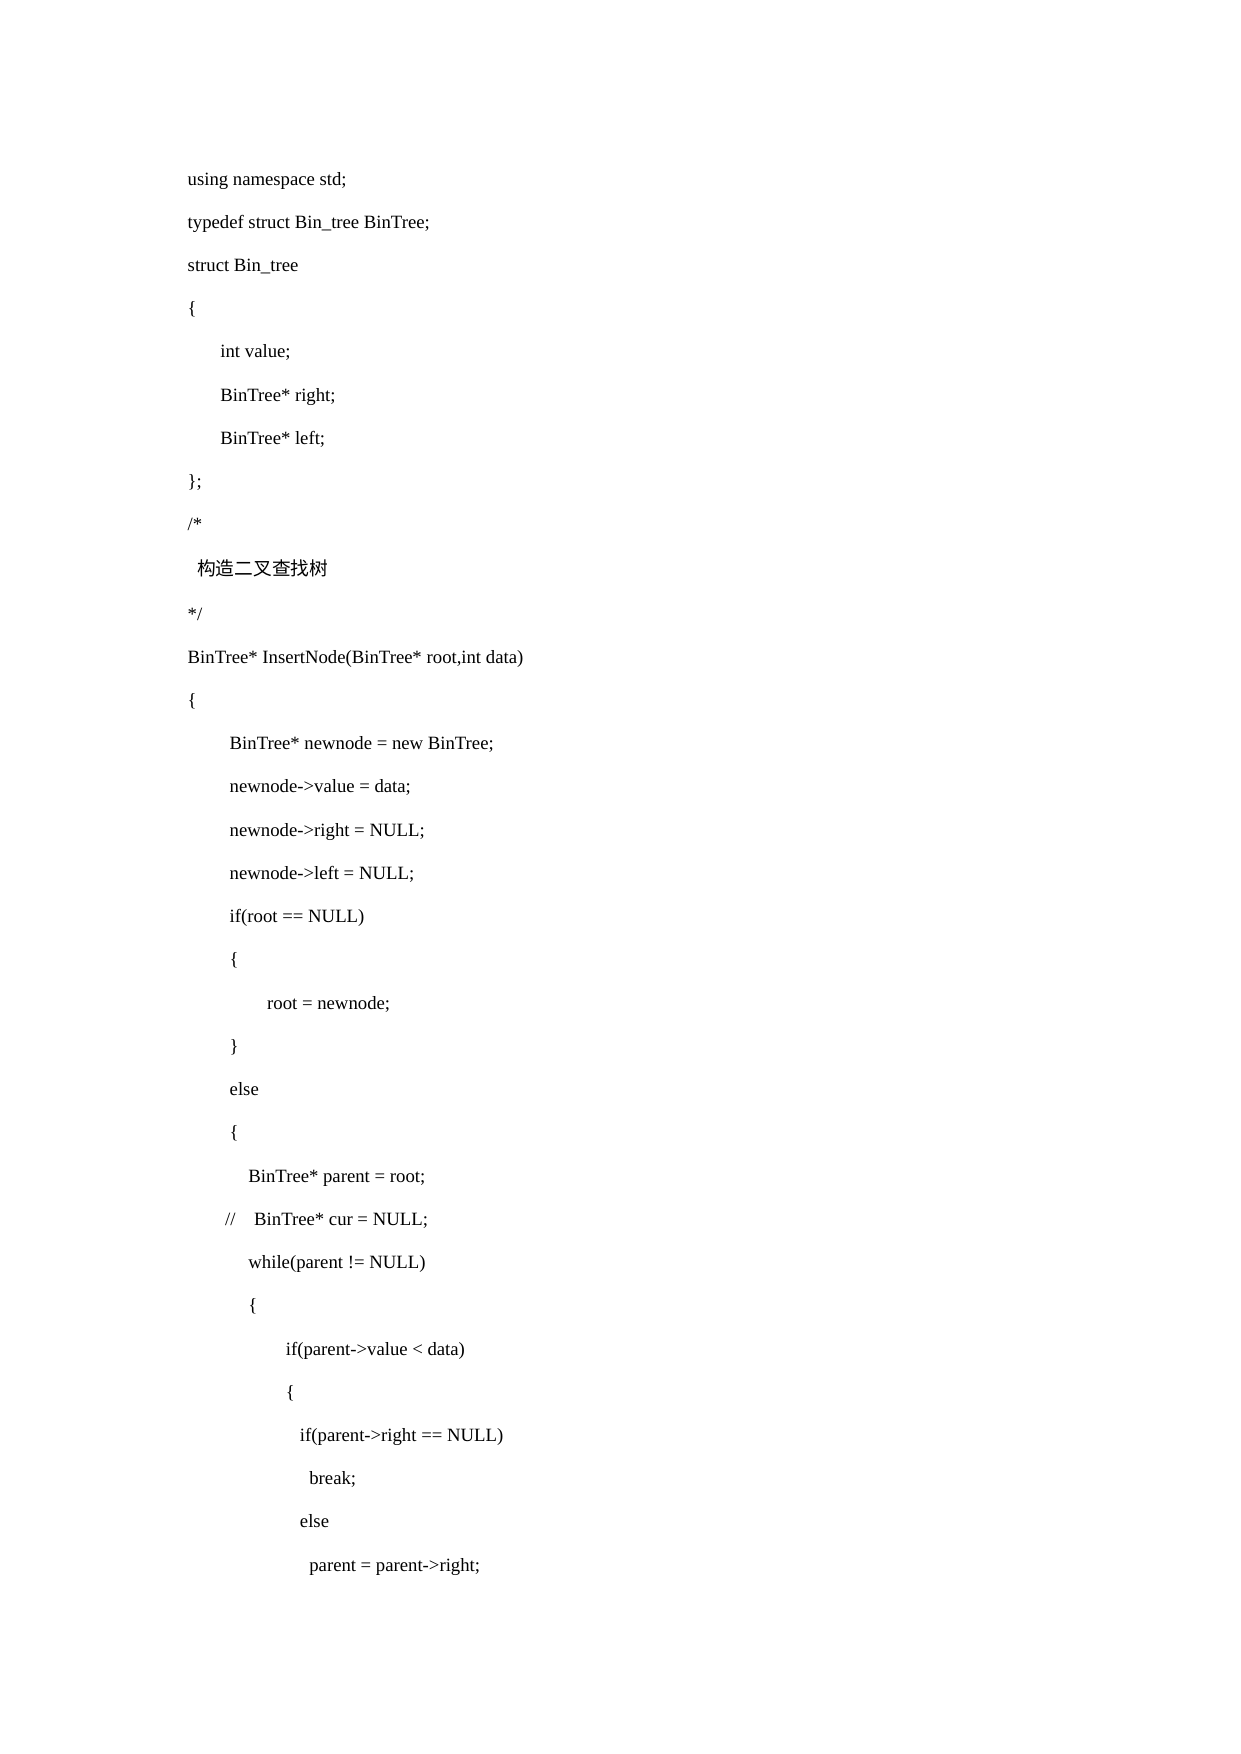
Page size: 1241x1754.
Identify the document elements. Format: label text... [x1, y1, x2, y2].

text BinTree* left; [187, 421, 1053, 454]
text newnode->left = NULL; [187, 856, 1053, 889]
text { [187, 1375, 1053, 1408]
text { [187, 1116, 1053, 1148]
text struct Bin_tree [187, 248, 1053, 281]
text // BinTree* cur = NULL; [187, 1202, 1053, 1235]
text */ [187, 597, 1053, 629]
text using namespace std; [187, 162, 1053, 194]
text if(parent->value < data) [187, 1332, 1053, 1364]
text BinTree* parent = root; [187, 1159, 1053, 1192]
text newnode->value = data; [187, 770, 1053, 802]
text { [187, 683, 1053, 716]
text newnode->right = NULL; [187, 813, 1053, 846]
text else [187, 1073, 1053, 1105]
text int value; [187, 335, 1053, 367]
text typedef struct Bin_tree BinTree; [187, 205, 1053, 238]
text else [187, 1505, 1053, 1537]
text 构造二叉查找树 [187, 551, 1053, 583]
text break; [187, 1462, 1053, 1494]
text BinTree* newnode = new BinTree; [187, 727, 1053, 759]
text root = newnode; [187, 986, 1053, 1019]
text { [187, 292, 1053, 324]
text /* [187, 508, 1053, 540]
text BinTree* right; [187, 378, 1053, 411]
text while(parent != NULL) [187, 1246, 1053, 1278]
text parent = parent->right; [187, 1548, 1053, 1581]
text BinTree* InsertNode(BinTree* root,int data) [187, 640, 1053, 673]
text } [187, 1029, 1053, 1062]
text { [187, 943, 1053, 975]
text { [187, 1289, 1053, 1321]
text if(parent->right == NULL) [187, 1418, 1053, 1451]
text }; [187, 464, 1053, 497]
text if(root == NULL) [187, 900, 1053, 932]
